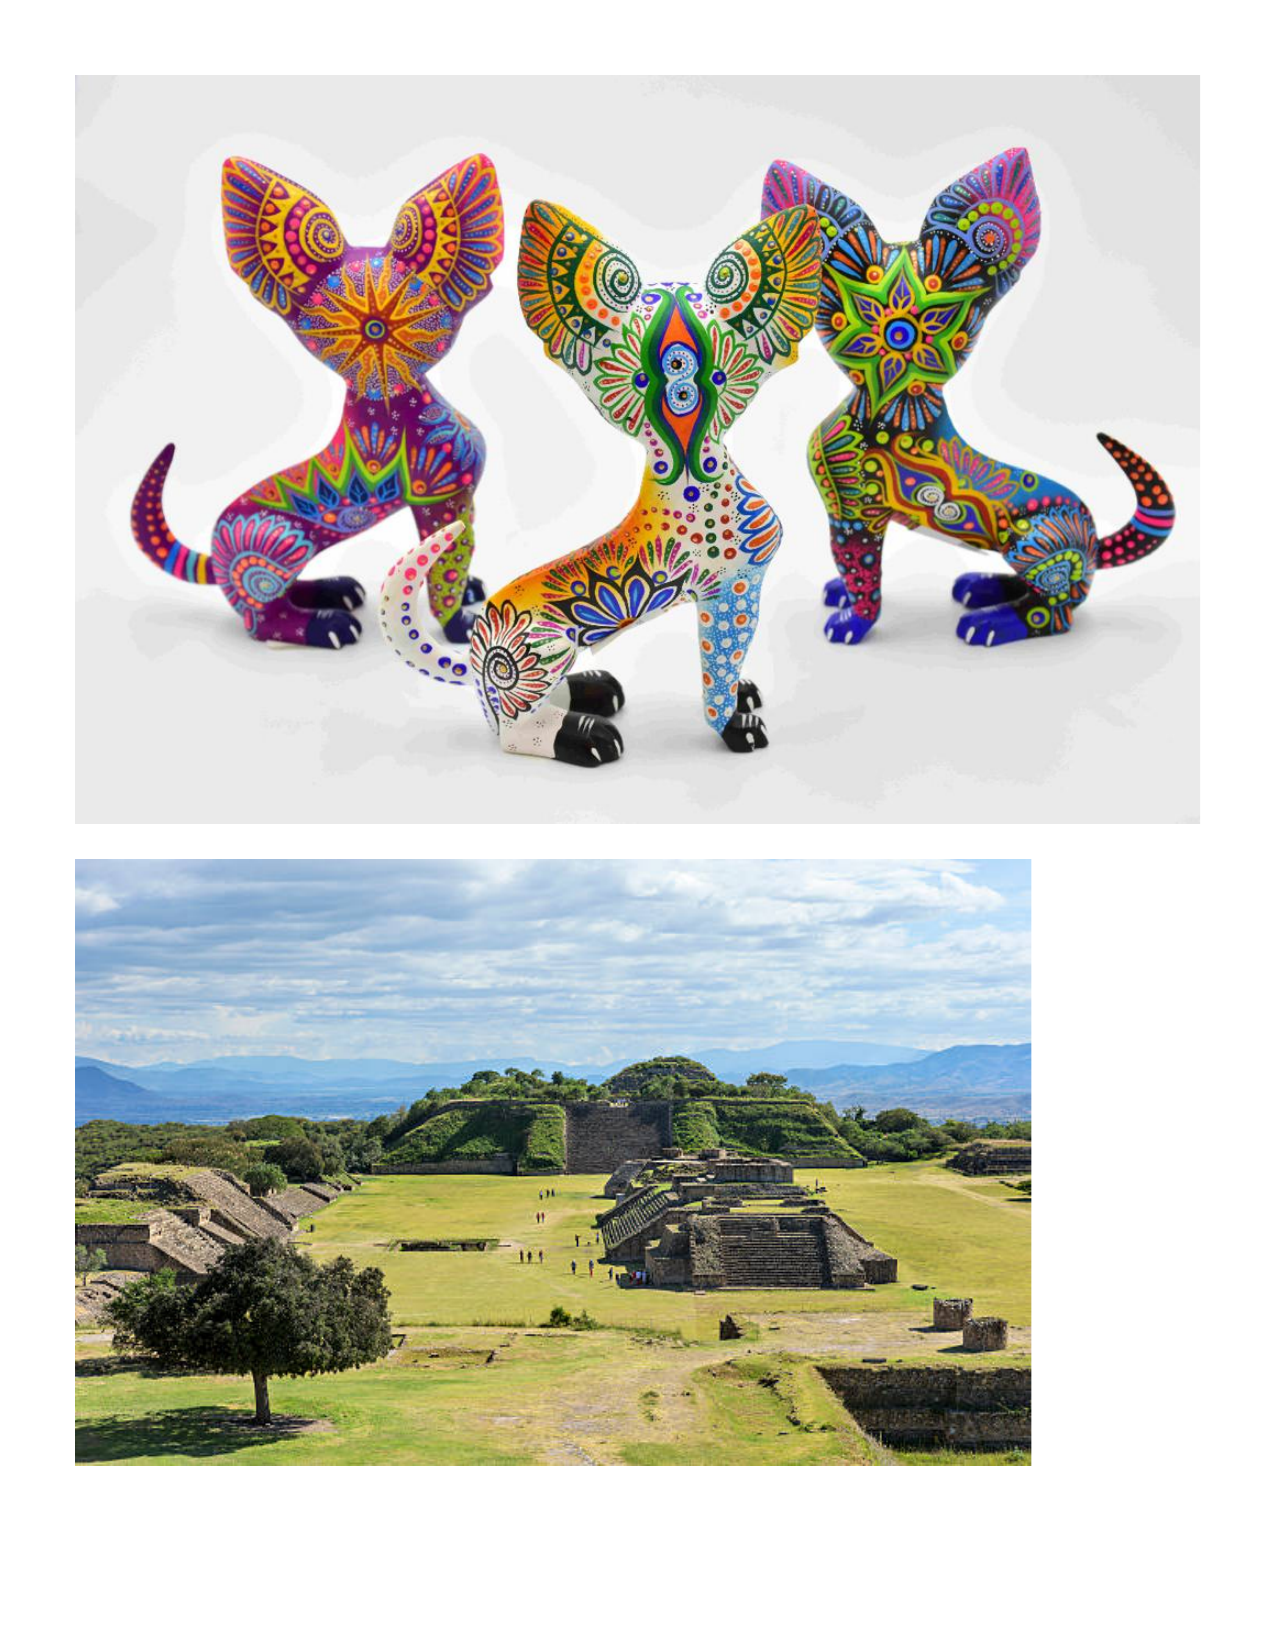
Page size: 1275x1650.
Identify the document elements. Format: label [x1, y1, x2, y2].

picture [75, 75, 1200, 824]
picture [75, 859, 1032, 1466]
